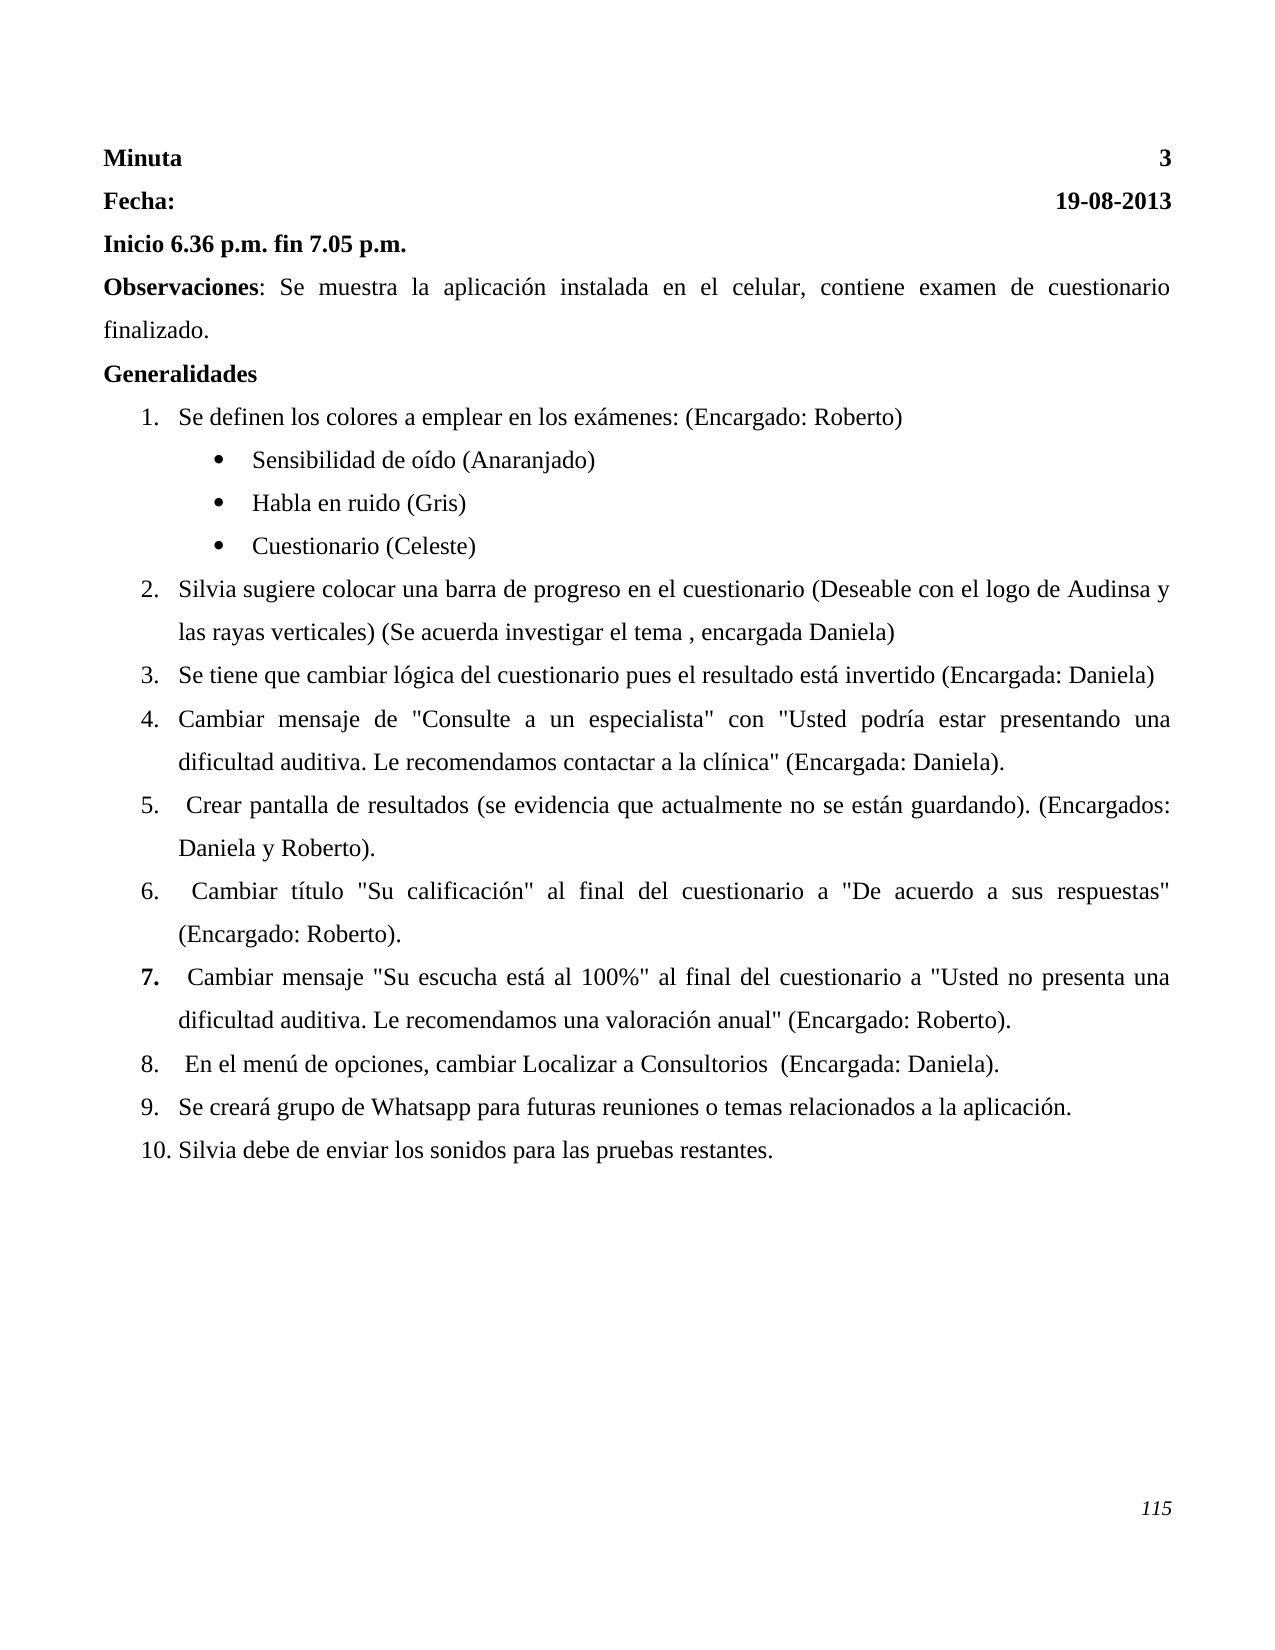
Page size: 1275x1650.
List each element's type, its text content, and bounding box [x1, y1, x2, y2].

list En el menú de opciones, cambiar Localizar a Consultorios (Encargada: Daniela). [141, 1049, 1172, 1077]
list Sensibilidad de oído (Anaranjado) [214, 445, 1172, 474]
list Silvia debe de enviar los sonidos para las pruebas restantes. [141, 1135, 1172, 1164]
text Minuta 3 Fecha: 19-08-2013 Inicio 6.36 p.m. fin 7.05 p.m. [103, 143, 1172, 258]
list Cuestionario (Celeste) [214, 531, 1172, 560]
list Crear pantalla de resultados (se evidencia que actualmente no se están guardando). (Encargados: Daniela y Roberto). [141, 790, 1172, 862]
list Se creará grupo de Whatsapp para futuras reuniones o temas relacionados a la aplicación. [141, 1092, 1172, 1121]
text Generalidades [103, 359, 1172, 387]
list Cambiar mensaje de "Consulte a un especialista" con "Usted podría estar presentando una dificultad auditiva. Le recomendamos contactar a la clínica" (Encargada: Daniela). [141, 704, 1172, 776]
list Silvia sugiere colocar una barra de progreso en el cuestionario (Deseable con el logo de Audinsa y las rayas verticales) (Se acuerda investigar el tema , encargada Daniela) [141, 574, 1172, 646]
text Observaciones: Se muestra la aplicación instalada en el celular, contiene examen de cuestionario finalizado. [103, 272, 1172, 344]
list Cambiar mensaje "Su escucha está al 100%" al final del cuestionario a "Usted no presenta una dificultad auditiva. Le recomendamos una valoración anual" (Encargado: Roberto). [141, 962, 1172, 1034]
list Se definen los colores a emplear en los exámenes: (Encargado: Roberto) [141, 402, 1172, 431]
list Cambiar título "Su calificación" al final del cuestionario a "De acuerdo a sus respuestas" (Encargado: Roberto). [141, 876, 1172, 948]
list Habla en ruido (Gris) [214, 488, 1172, 517]
list Se tiene que cambiar lógica del cuestionario pues el resultado está invertido (Encargada: Daniela) [141, 661, 1172, 689]
